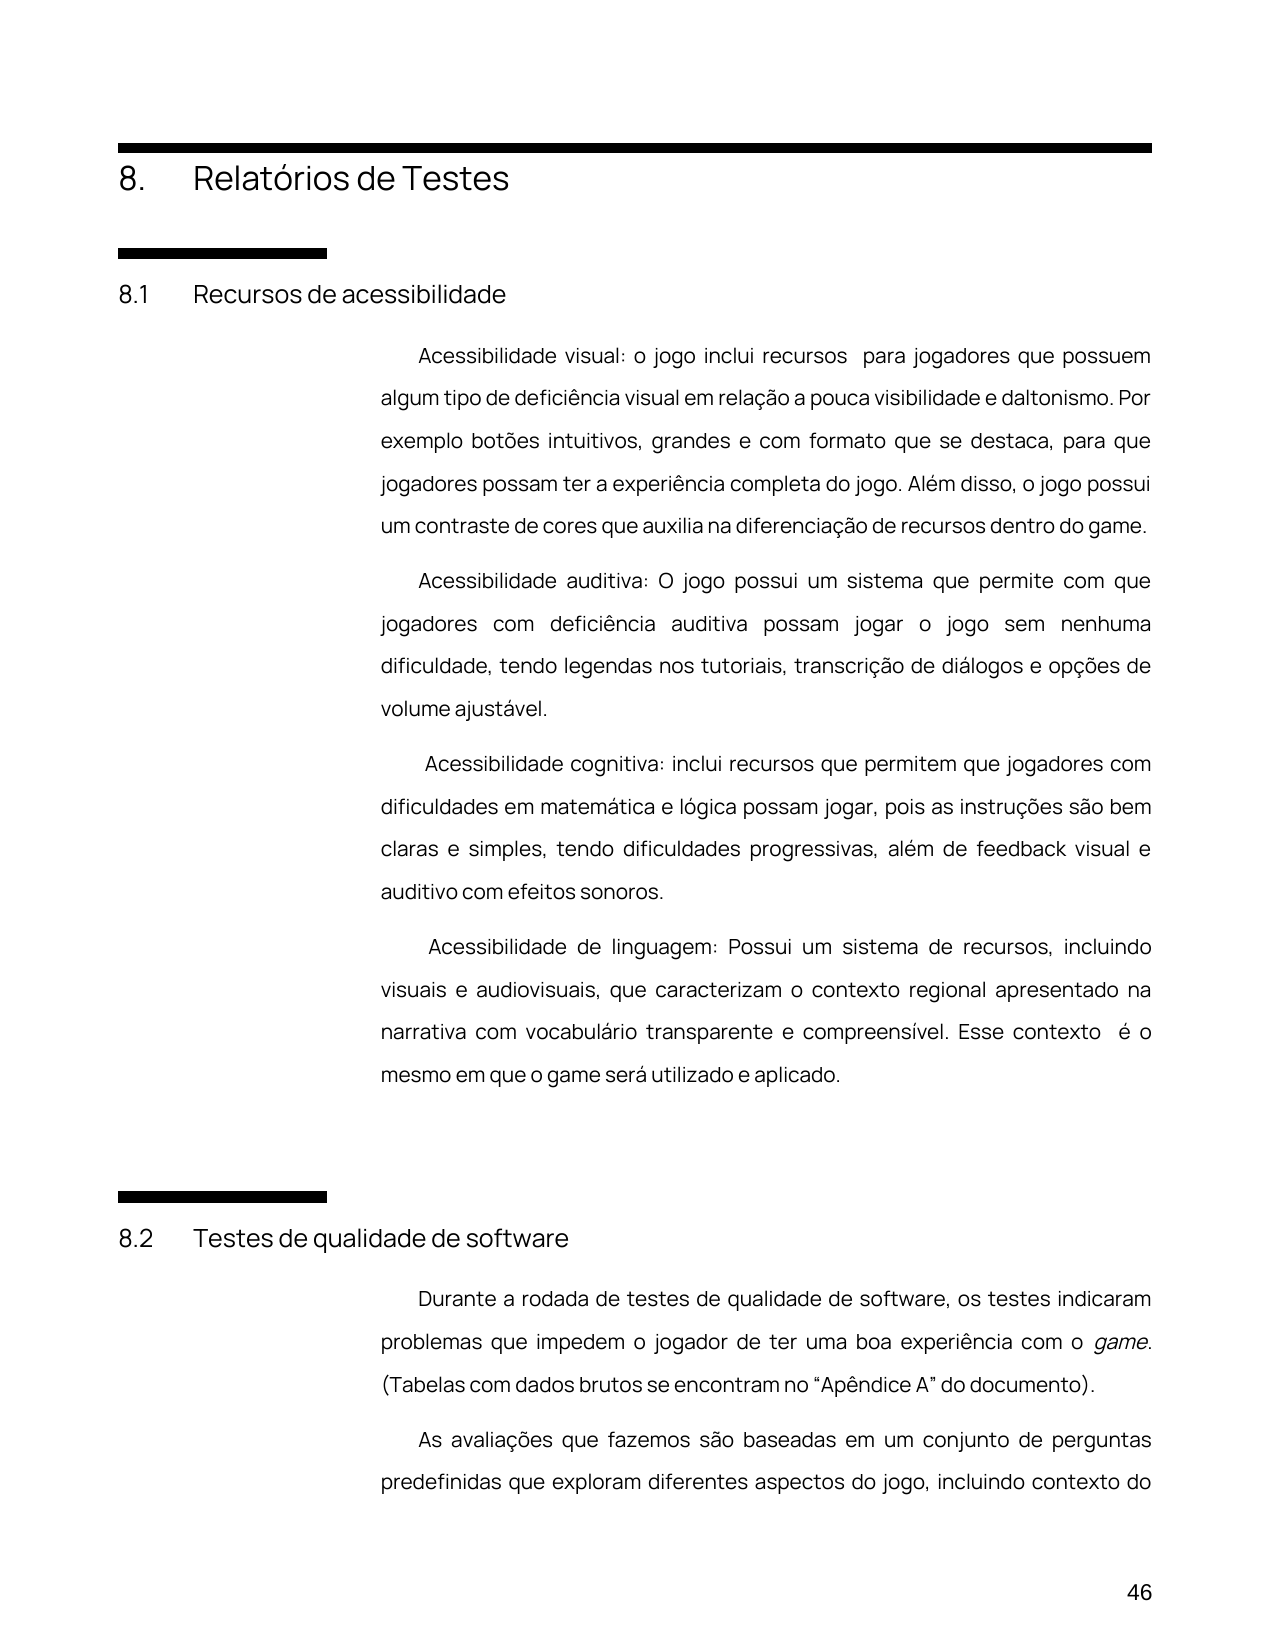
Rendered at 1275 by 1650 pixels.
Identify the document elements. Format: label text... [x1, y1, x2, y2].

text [381, 1425, 1152, 1496]
text Acessibilidade cognitiva: inclui recursos que permitem que jogadores com dificuldades em matemática e lógica possam jogar, pois as instruções são bem claras e simples, tendo dificuldades progressivas, além de feedback visual e auditivo com efeitos sonoros. [381, 749, 1152, 906]
list Recursos de acessibilidade [118, 277, 1152, 311]
list Testes de qualidade de software [118, 1221, 1152, 1255]
text Acessibilidade visual: o jogo inclui recursos para jogadores que possuem algum tipo de deficiência visual em relação a pouca visibilidade e daltonismo. Por exemplo botões intuitivos, grandes e com formato que se destaca, para que jogadores possam ter a experiência completa do jogo. Além disso, o jogo possui um contraste de cores que auxilia na diferenciação de recursos dentro do game. [381, 341, 1152, 540]
title Relatórios de Testes [118, 153, 1152, 200]
text Durante a rodada de testes de qualidade de software, os testes indicaram problemas que impedem o jogador de ter uma boa experiência com o game. (Tabelas com dados brutos se encontram no “Apêndice A” do documento). [381, 1285, 1152, 1398]
text Acessibilidade de linguagem: Possui um sistema de recursos, incluindo visuais e audiovisuais, que caracterizam o contexto regional apresentado na narrativa com vocabulário transparente e compreensível. Esse contexto é o mesmo em que o game será utilizado e aplicado. [381, 932, 1152, 1088]
text Acessibilidade auditiva: O jogo possui um sistema que permite com que jogadores com deficiência auditiva possam jogar o jogo sem nenhuma dificuldade, tendo legendas nos tutoriais, transcrição de diálogos e opções de volume ajustável. [381, 566, 1152, 723]
